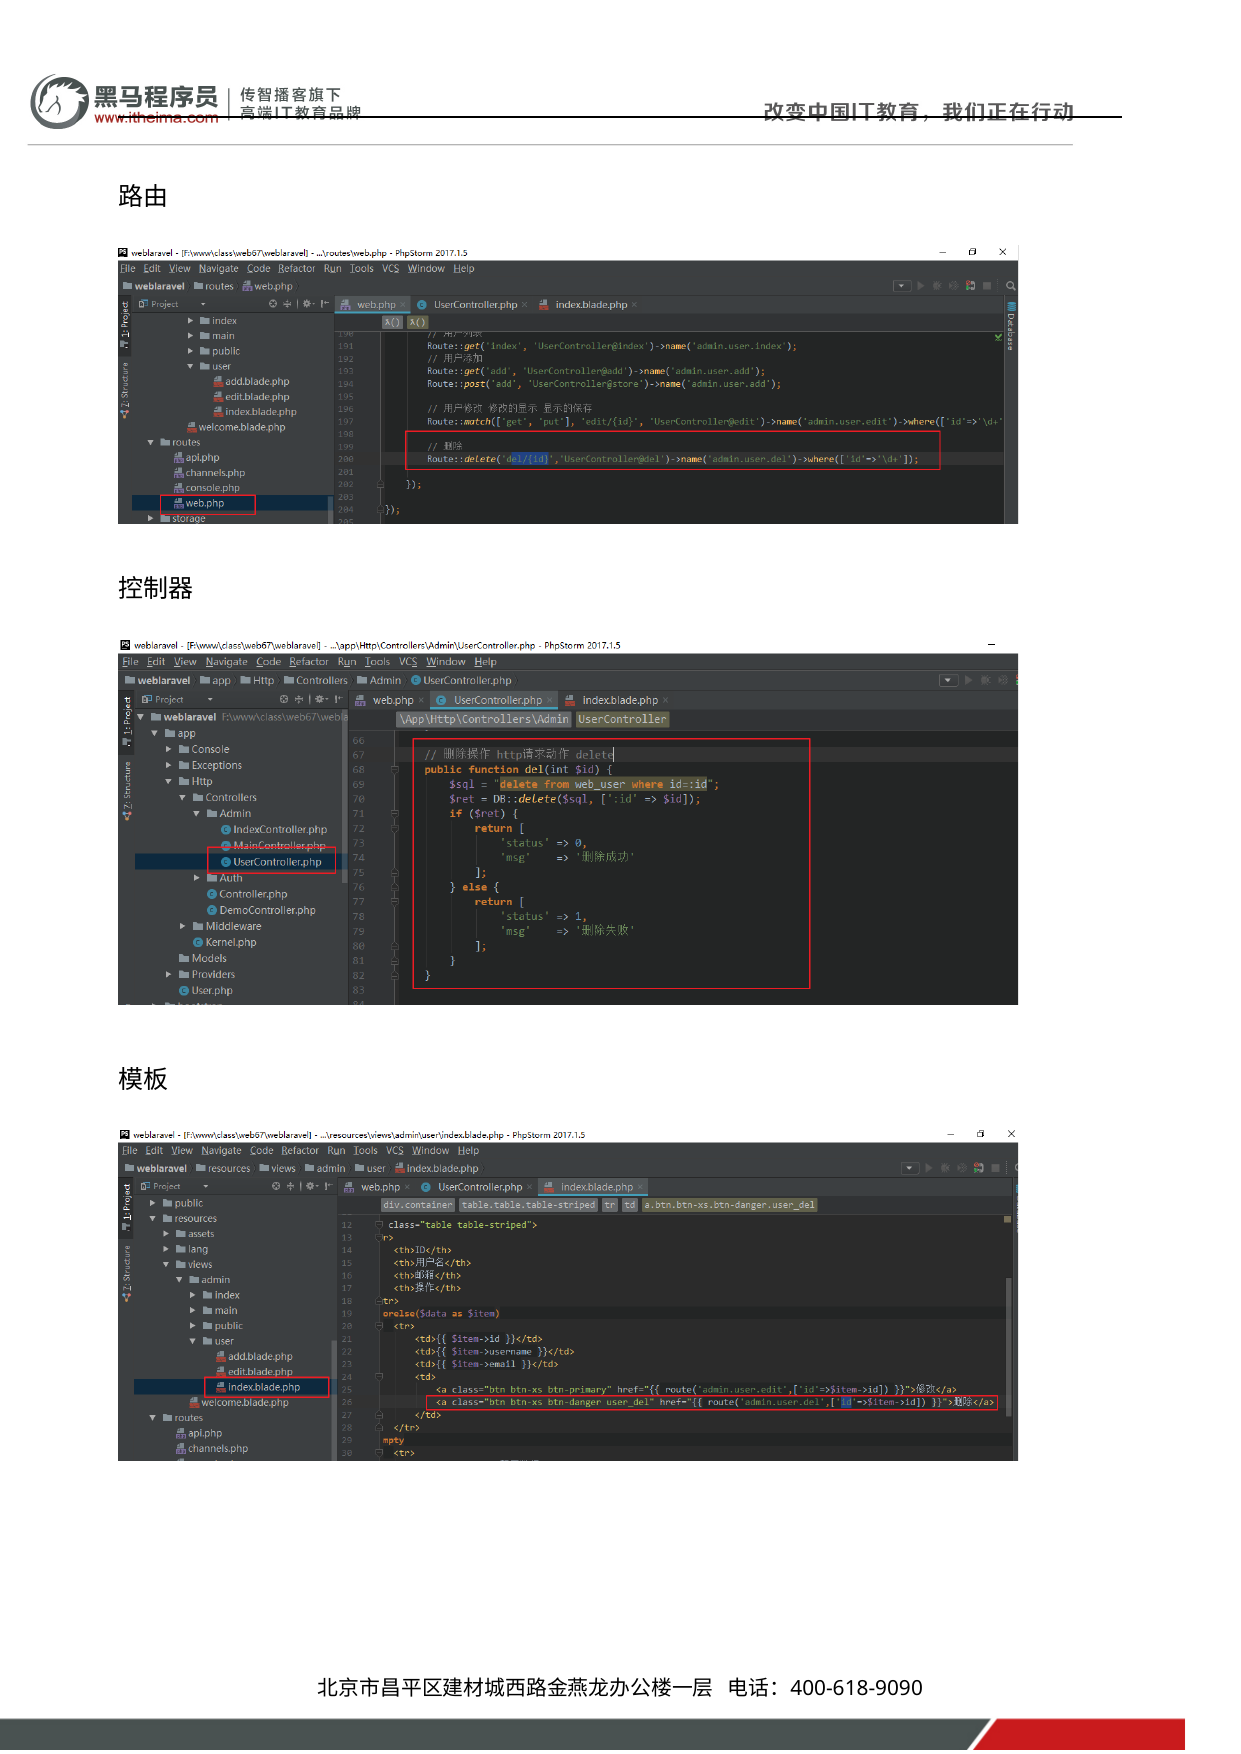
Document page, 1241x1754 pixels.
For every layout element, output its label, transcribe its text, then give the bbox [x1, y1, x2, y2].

picture [118, 1127, 1019, 1461]
text 模板 [118, 1045, 1122, 1110]
picture [0, 3, 1176, 153]
picture [118, 637, 1019, 1005]
picture [118, 245, 1019, 524]
text 控制器 [118, 554, 1122, 619]
text 路由 [118, 162, 1122, 227]
picture [0, 1659, 1186, 1750]
